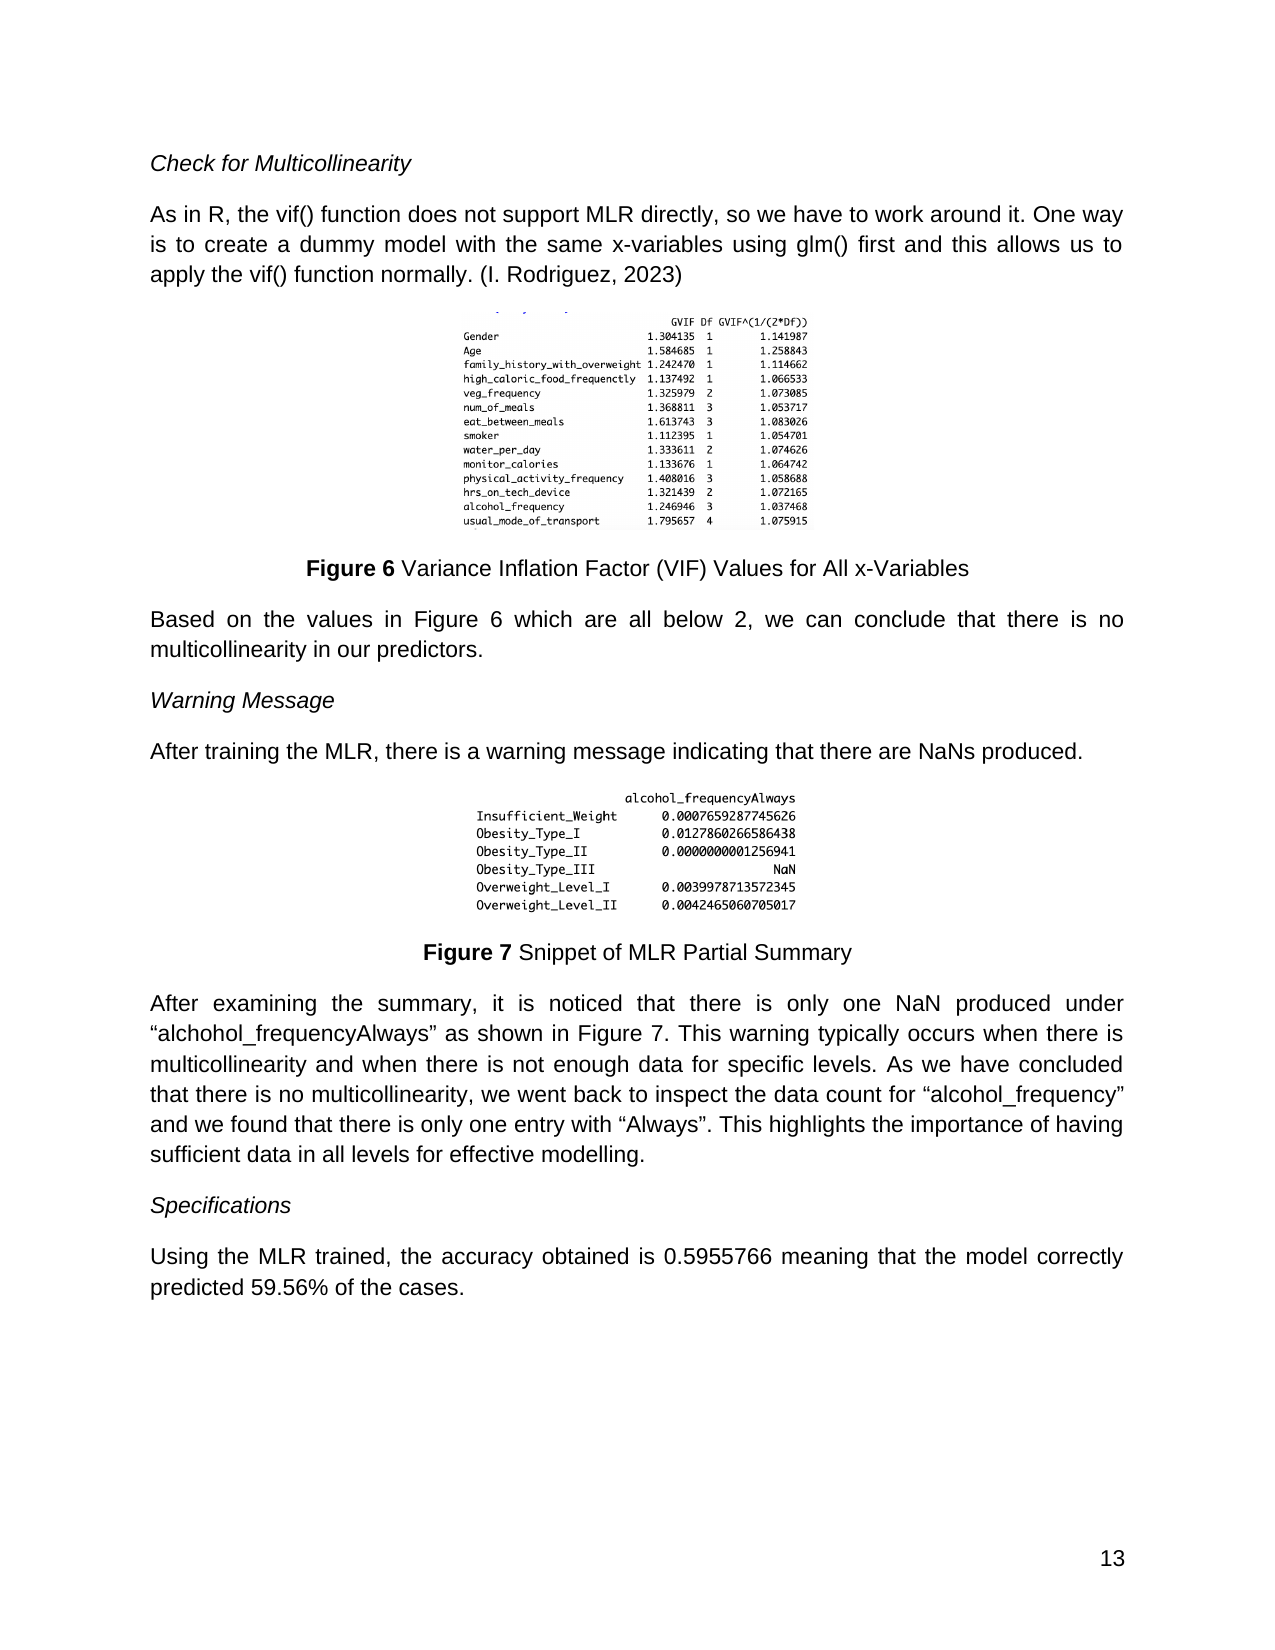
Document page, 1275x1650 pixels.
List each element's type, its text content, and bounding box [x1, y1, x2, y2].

text After examining the summary, it is noticed that there is only one NaN produced under “alchohol_frequencyAlways” as shown in Figure 7. This warning typically occurs when there is multicollinearity and when there is not enough data for specific levels. As we have concluded that there is no multicollinearity, we went back to inspect the data count for “alcohol_frequency” and we found that there is only one entry with “Always”. This highlights the importance of having sufficient data in all levels for effective modelling. [150, 990, 1125, 1168]
text Figure 6 Variance Inflation Factor (VIF) Values for All x-Variables [150, 554, 1125, 581]
text As in R, the vif() function does not support MLR directly, so we have to work around it. One way is to create a dummy model with the same x-variables using glm() first and this allows us to apply the vif() function normally. (I. Rodriguez, 2023) [150, 201, 1125, 288]
picture [472, 788, 803, 915]
picture [461, 312, 815, 530]
text Warning Message [150, 687, 1125, 713]
text Check for Multicollinearity [150, 150, 1125, 176]
text Specifications [150, 1192, 1125, 1219]
text After training the MLR, there is a warning message indicating that there are NaNs produced. [150, 738, 1125, 764]
text Figure 7 Snippet of MLR Partial Summary [150, 939, 1125, 966]
text Using the MLR trained, the accuracy obtained is 0.5955766 meaning that the model correctly predicted 59.56% of the cases. [150, 1243, 1125, 1300]
text Based on the values in Figure 6 which are all below 2, we can conclude that there is no multicollinearity in our predictors. [150, 606, 1125, 662]
